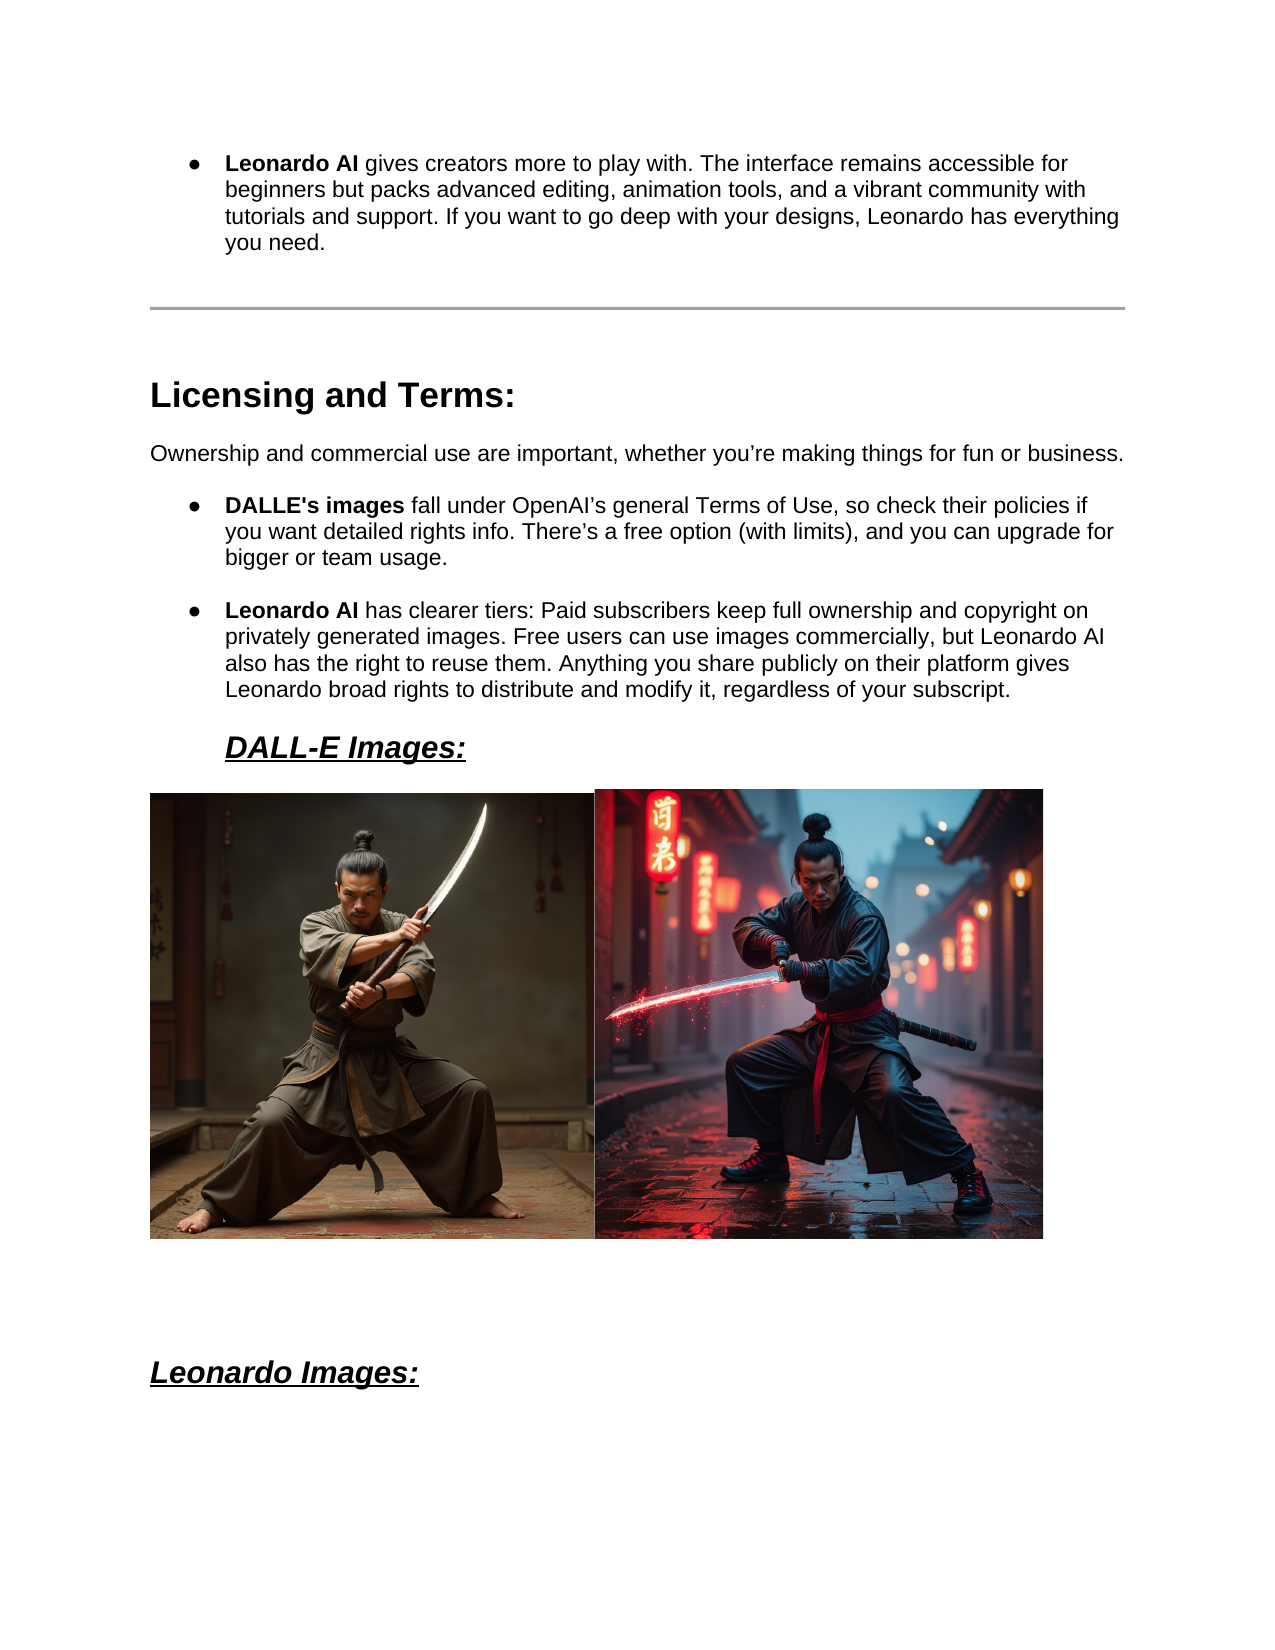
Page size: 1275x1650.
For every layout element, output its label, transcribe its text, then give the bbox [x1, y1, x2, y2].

list DALLE's images fall under OpenAI’s general Terms of Use, so check their policies if you want detailed rights info. There’s a free option (with limits), and you can upgrade for bigger or team usage. [187, 492, 1125, 597]
list Leonardo AI gives creators more to play with. The interface remains accessible for beginners but packs advanced editing, animation tools, and a vibrant community with tutorials and support. If you want to go deep with your designs, Leonardo has everything you need. [187, 150, 1125, 282]
subtitle Licensing and Terms: [150, 374, 1125, 415]
text Leonardo Images: [150, 1328, 1125, 1390]
picture [150, 789, 1044, 1239]
text Ownership and commercial use are important, whether you’re making things for fun or business. [150, 440, 1125, 467]
list Leonardo AI has clearer tiers: Paid subscribers keep full ownership and copyright on privately generated images. Free users can use images commercially, but Leonardo AI also has the right to reuse them. Anything you share publicly on their platform gives Leonardo broad rights to distribute and modify it, regardless of your subscript. DALL-E Images: [187, 597, 1125, 765]
